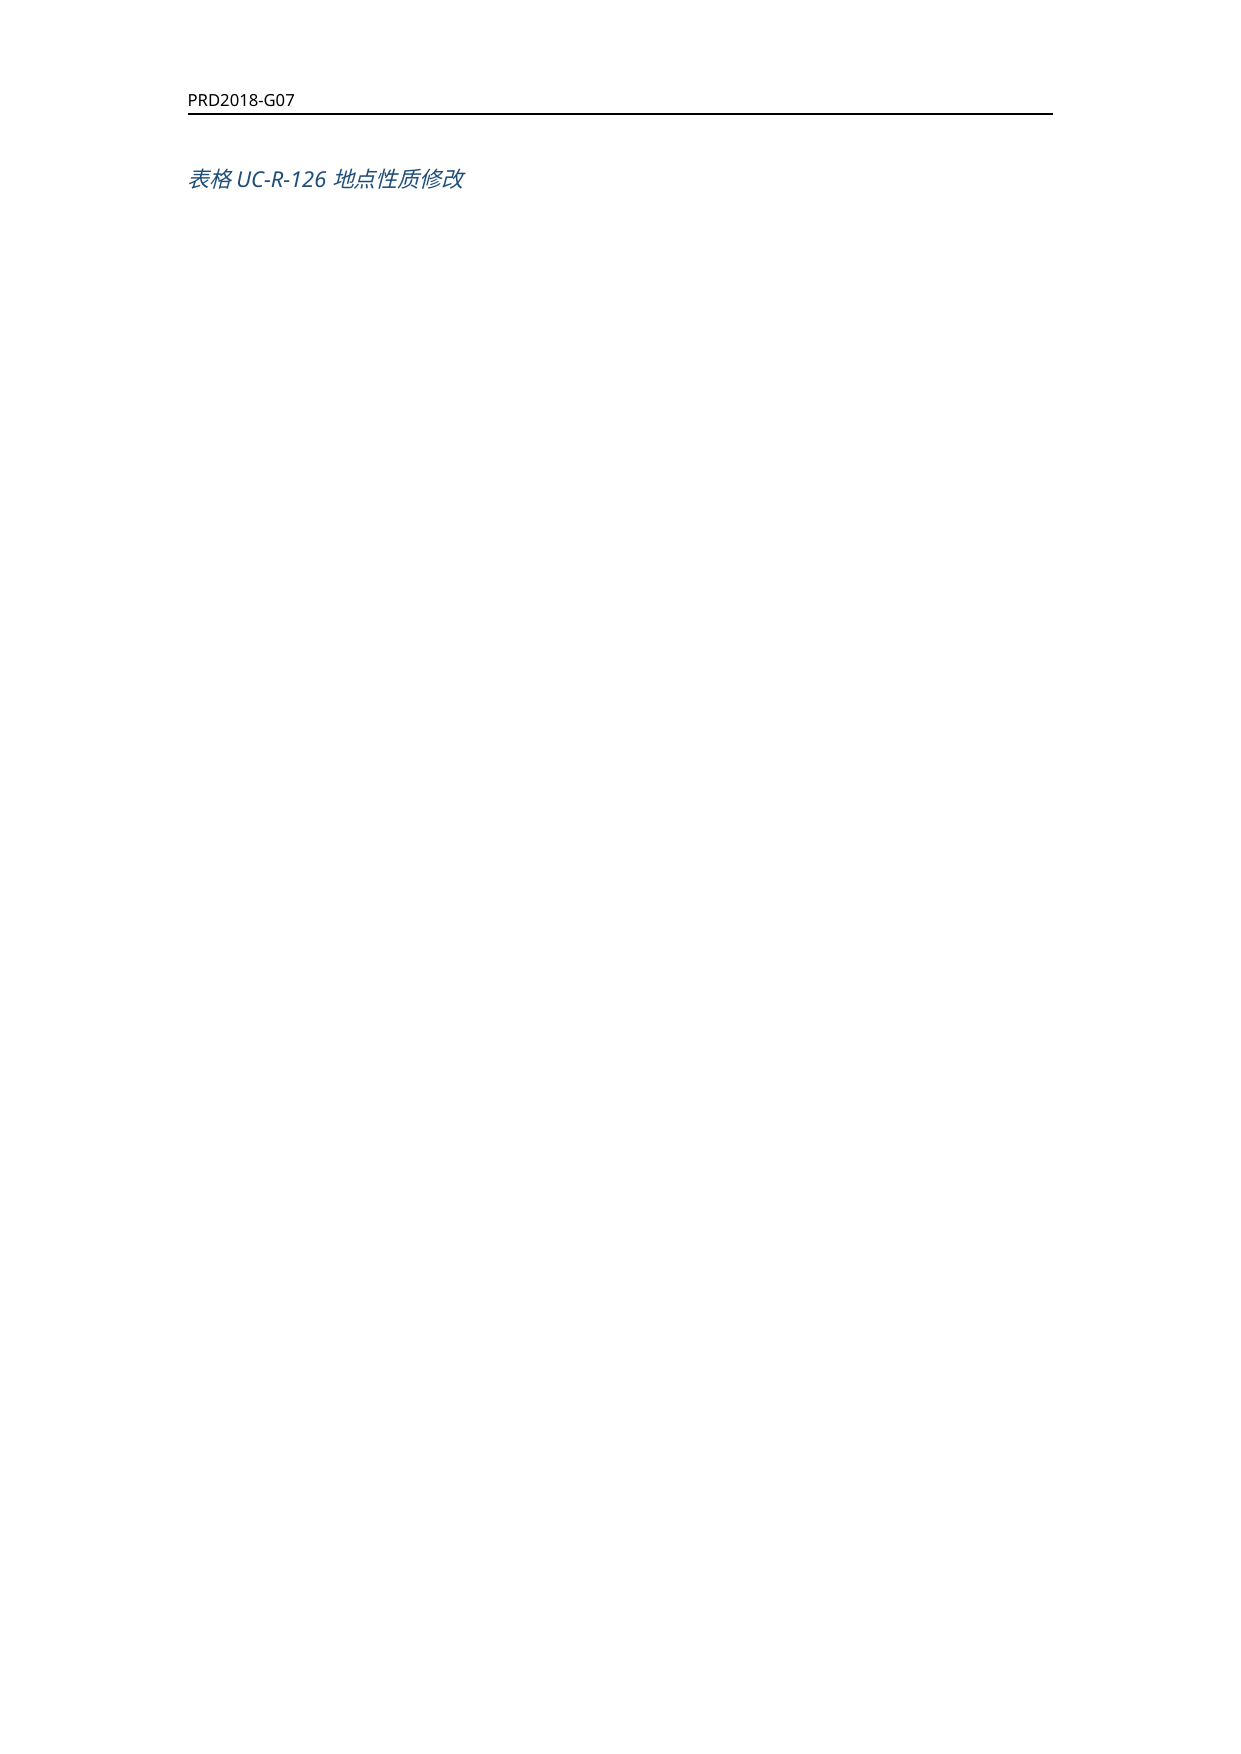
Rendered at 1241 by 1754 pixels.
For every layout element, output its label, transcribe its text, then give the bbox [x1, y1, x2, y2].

subtitle 表格 UC-R-126 地点性质修改 [187, 162, 1053, 194]
